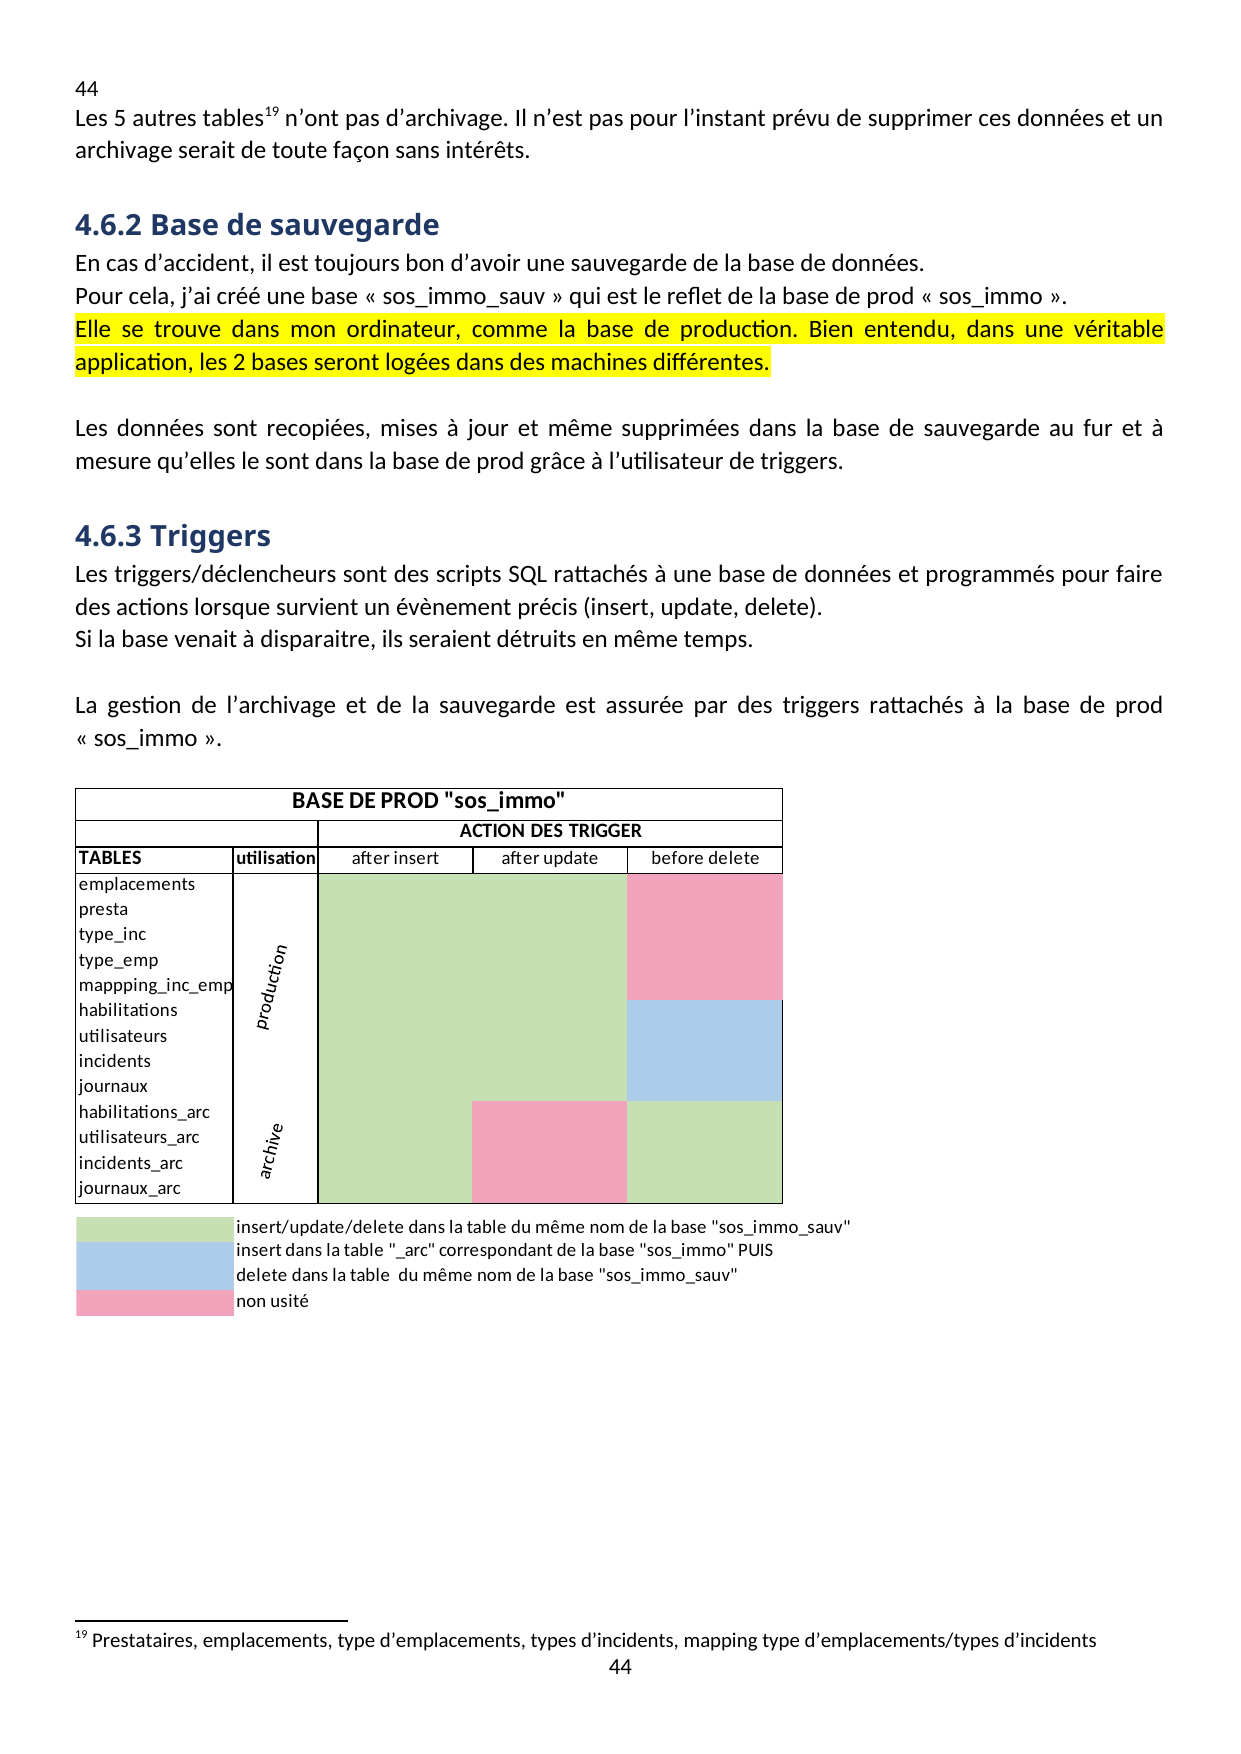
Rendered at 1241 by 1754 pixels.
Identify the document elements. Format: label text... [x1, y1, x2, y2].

subtitle Triggers [75, 515, 1165, 555]
text Les 5 autres tables n’ont pas d’archivage. Il n’est pas pour l’instant prévu de supprimer ces données et un archivage serait de toute façon sans intérêts. [75, 102, 1165, 165]
text Pour cela, j’ai créé une base « sos_immo_sauv » qui est le reflet de la base de prod « sos_immo ». [75, 280, 1165, 311]
text Les données sont recopiées, mises à jour et même supprimées dans la base de sauvegarde au fur et à mesure qu’elles le sont dans la base de prod grâce à l’utilisateur de triggers. [75, 412, 1165, 476]
text Si la base venait à disparaitre, ils seraient détruits en même temps. [75, 624, 1165, 654]
text En cas d’accident, il est toujours bon d’avoir une sauvegarde de la base de données. [75, 247, 1165, 278]
text La gestion de l’archivage et de la sauvegarde est assurée par des triggers rattachés à la base de prod « sos_immo ». [75, 689, 1165, 753]
text Les triggers/déclencheurs sont des scripts SQL rattachés à une base de données et programmés pour faire des actions lorsque survient un évènement précis (insert, update, delete). [75, 558, 1165, 621]
subtitle Base de sauvegarde [75, 205, 1165, 244]
text Elle se trouve dans mon ordinateur, comme la base de production. Bien entendu, dans une véritable application, les 2 bases seront logées dans des machines différentes. [75, 344, 1165, 377]
